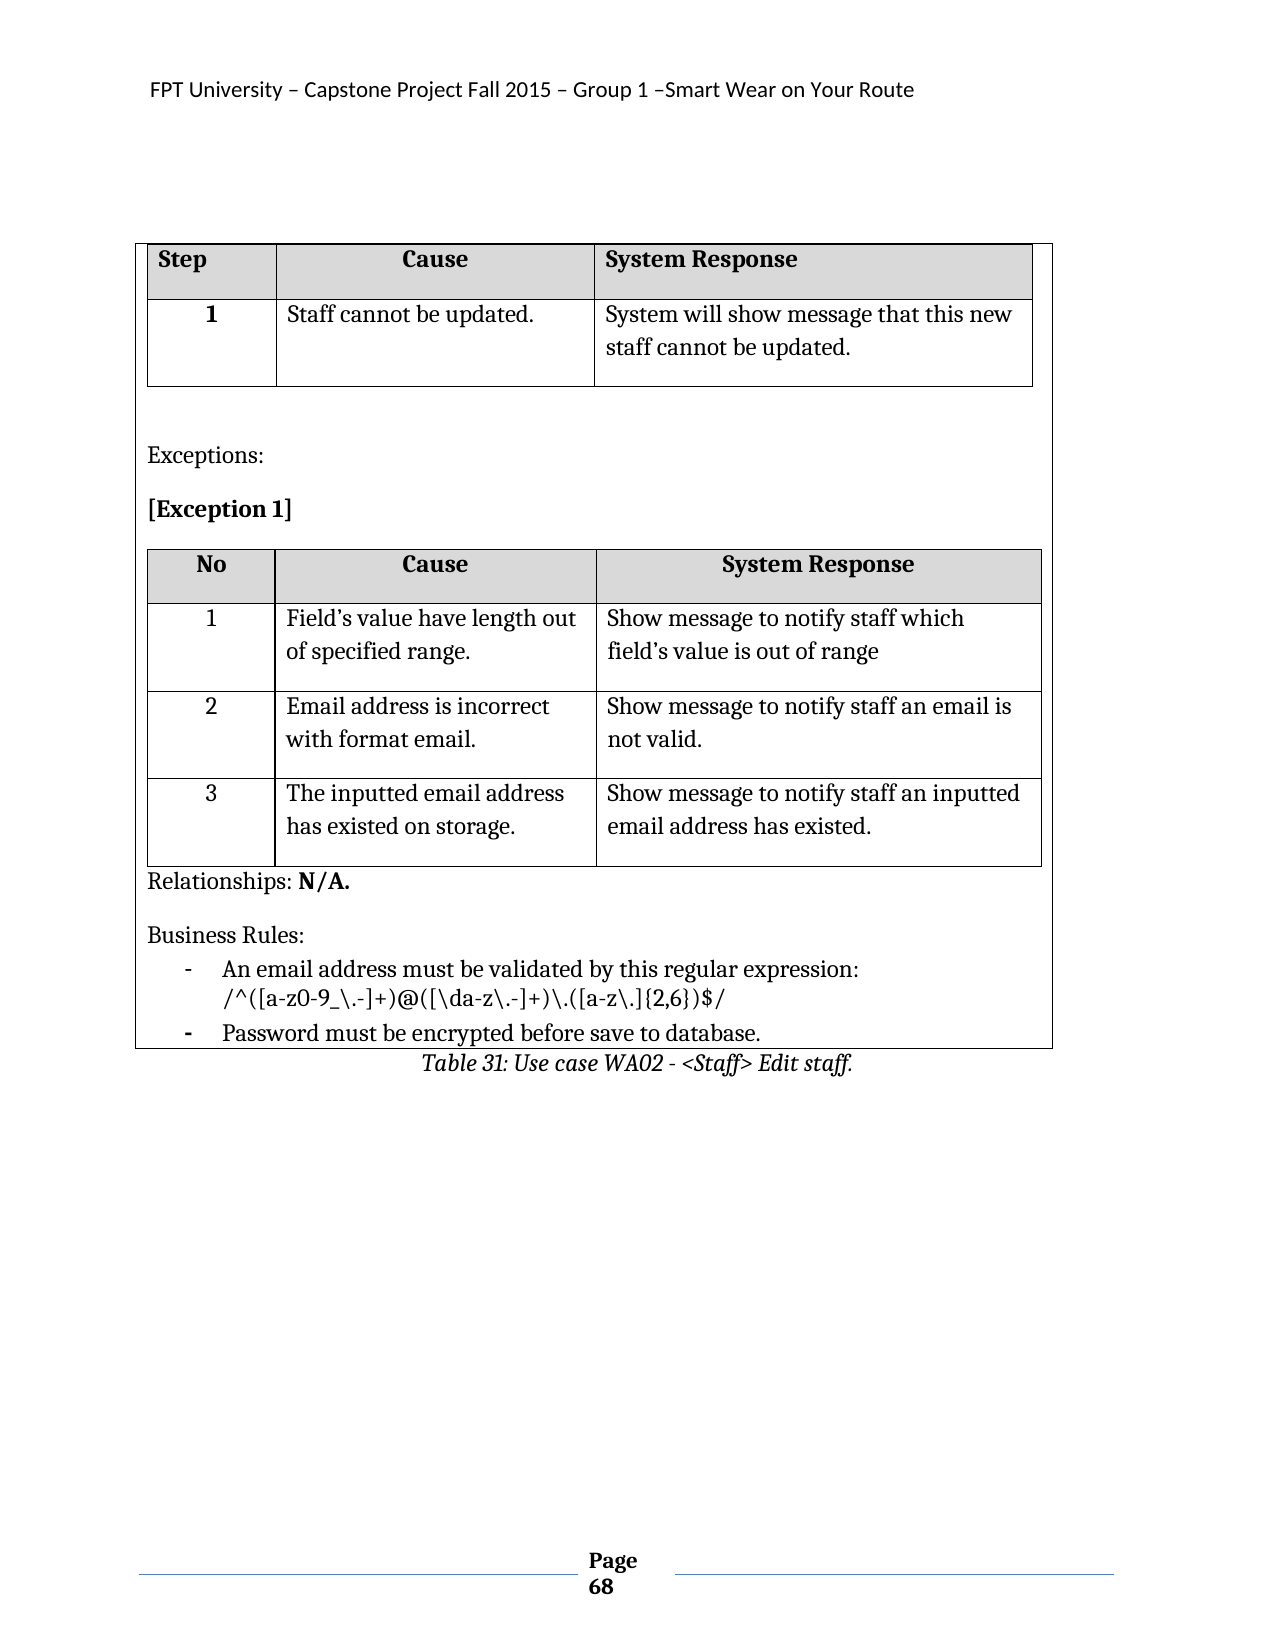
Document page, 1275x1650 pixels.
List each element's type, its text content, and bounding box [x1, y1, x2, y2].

text Table 31: Use case WA02 - <Staff> Edit staff. [150, 1049, 1125, 1077]
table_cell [136, 244, 1052, 1048]
